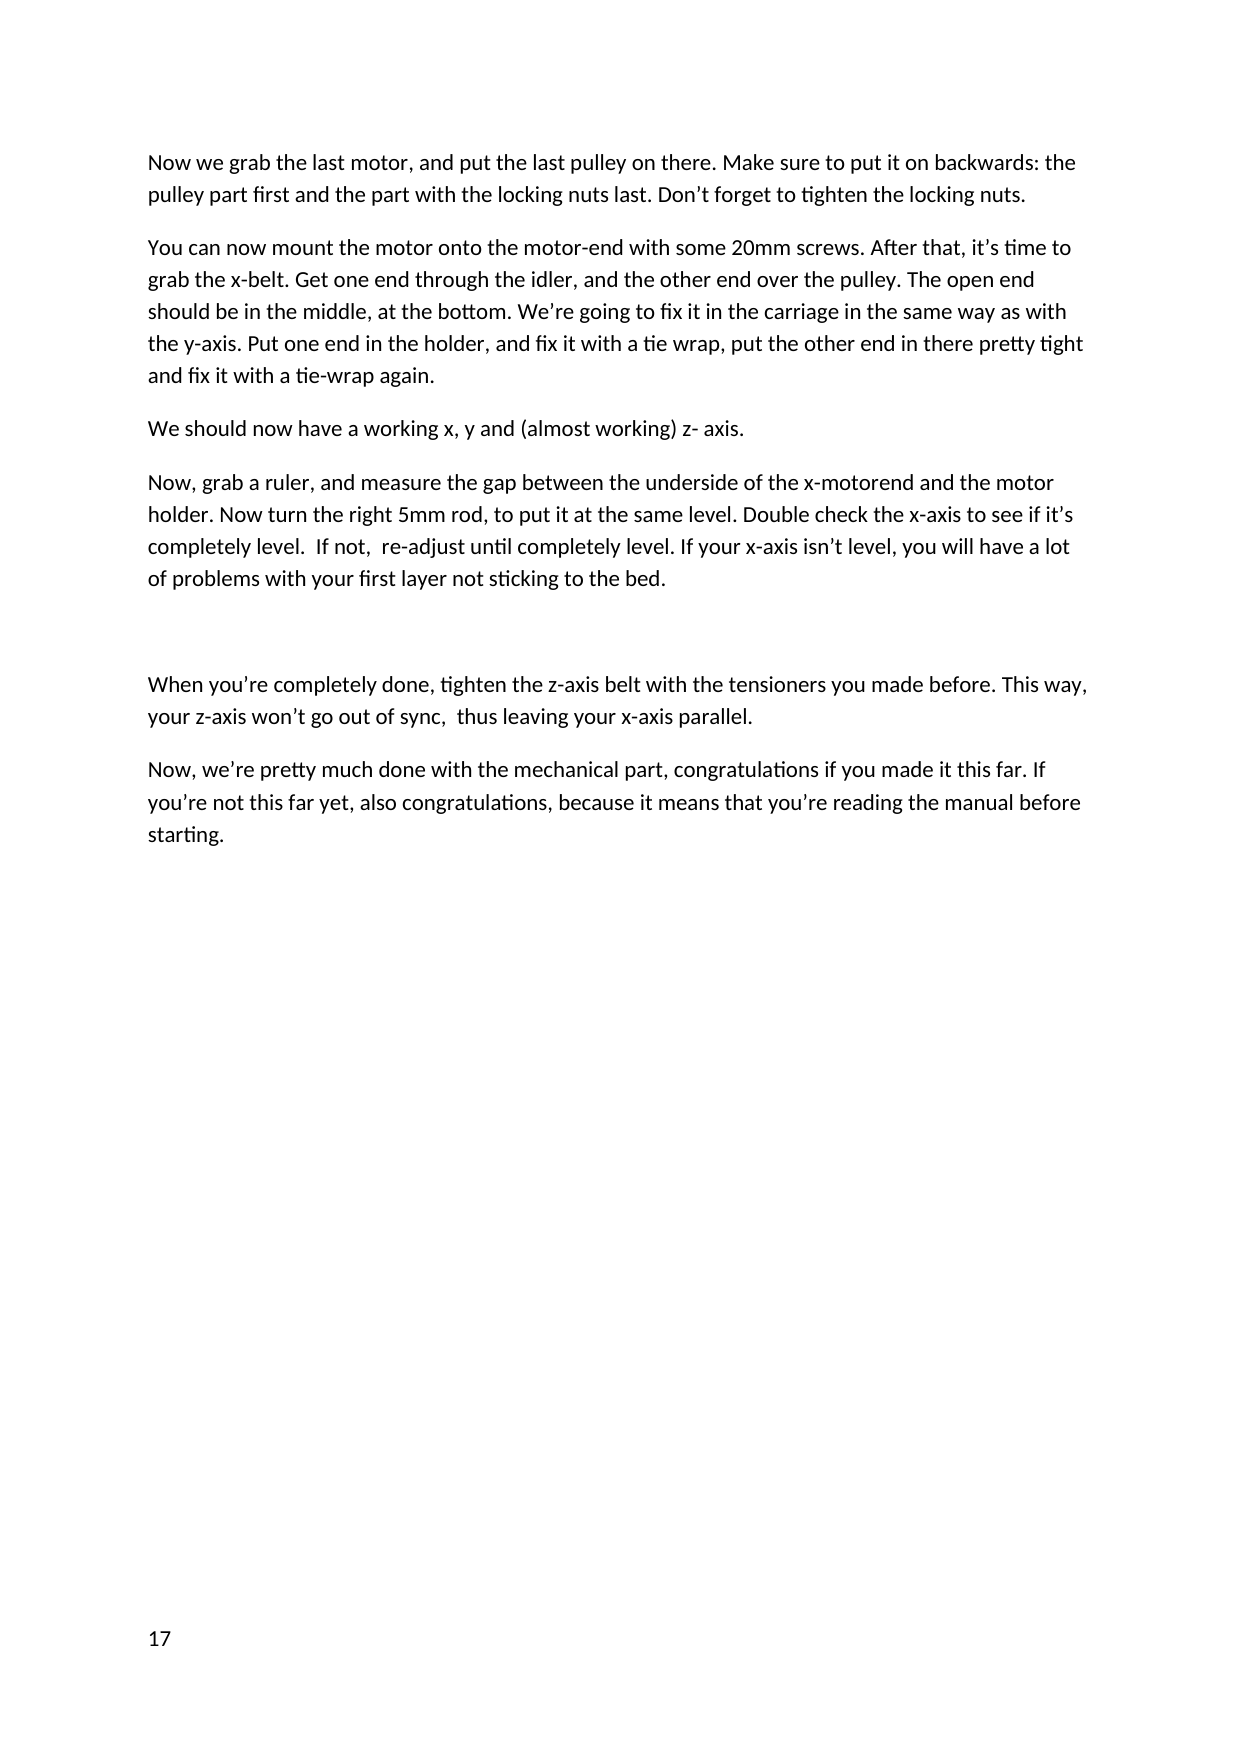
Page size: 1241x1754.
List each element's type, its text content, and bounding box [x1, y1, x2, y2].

text Now we grab the last motor, and put the last pulley on there. Make sure to put it on backwards: the pulley part first and the part with the locking nuts last. Don’t forget to tighten the locking nuts. [148, 148, 1093, 208]
text When you’re completely done, tighten the z-axis belt with the tensioners you made before. This way, your z-axis won’t go out of sync, thus leaving your x-axis parallel. [148, 670, 1093, 730]
text We should now have a working x, y and (almost working) z- axis. [148, 414, 1093, 443]
text You can now mount the motor onto the motor-end with some 20mm screws. After that, it’s time to grab the x-belt. Get one end through the idler, and the other end over the pulley. The open end should be in the middle, at the bottom. We’re going to fix it in the carriage in the same way as with the y-axis. Put one end in the holder, and fix it with a tie wrap, put the other end in there pretty tight and fix it with a tie-wrap again. [148, 233, 1093, 389]
text Now, grab a ruler, and measure the gap between the underside of the x-motorend and the motor holder. Now turn the right 5mm rod, to put it at the same level. Double check the x-axis to see if it’s completely level. If not, re-adjust until completely level. If your x-axis isn’t level, you will have a lot of problems with your first layer not sticking to the bed. [148, 468, 1093, 592]
text Now, we’re pretty much done with the mechanical part, congratulations if you made it this far. If you’re not this far yet, also congratulations, because it means that you’re reading the manual before starting. [148, 755, 1093, 848]
